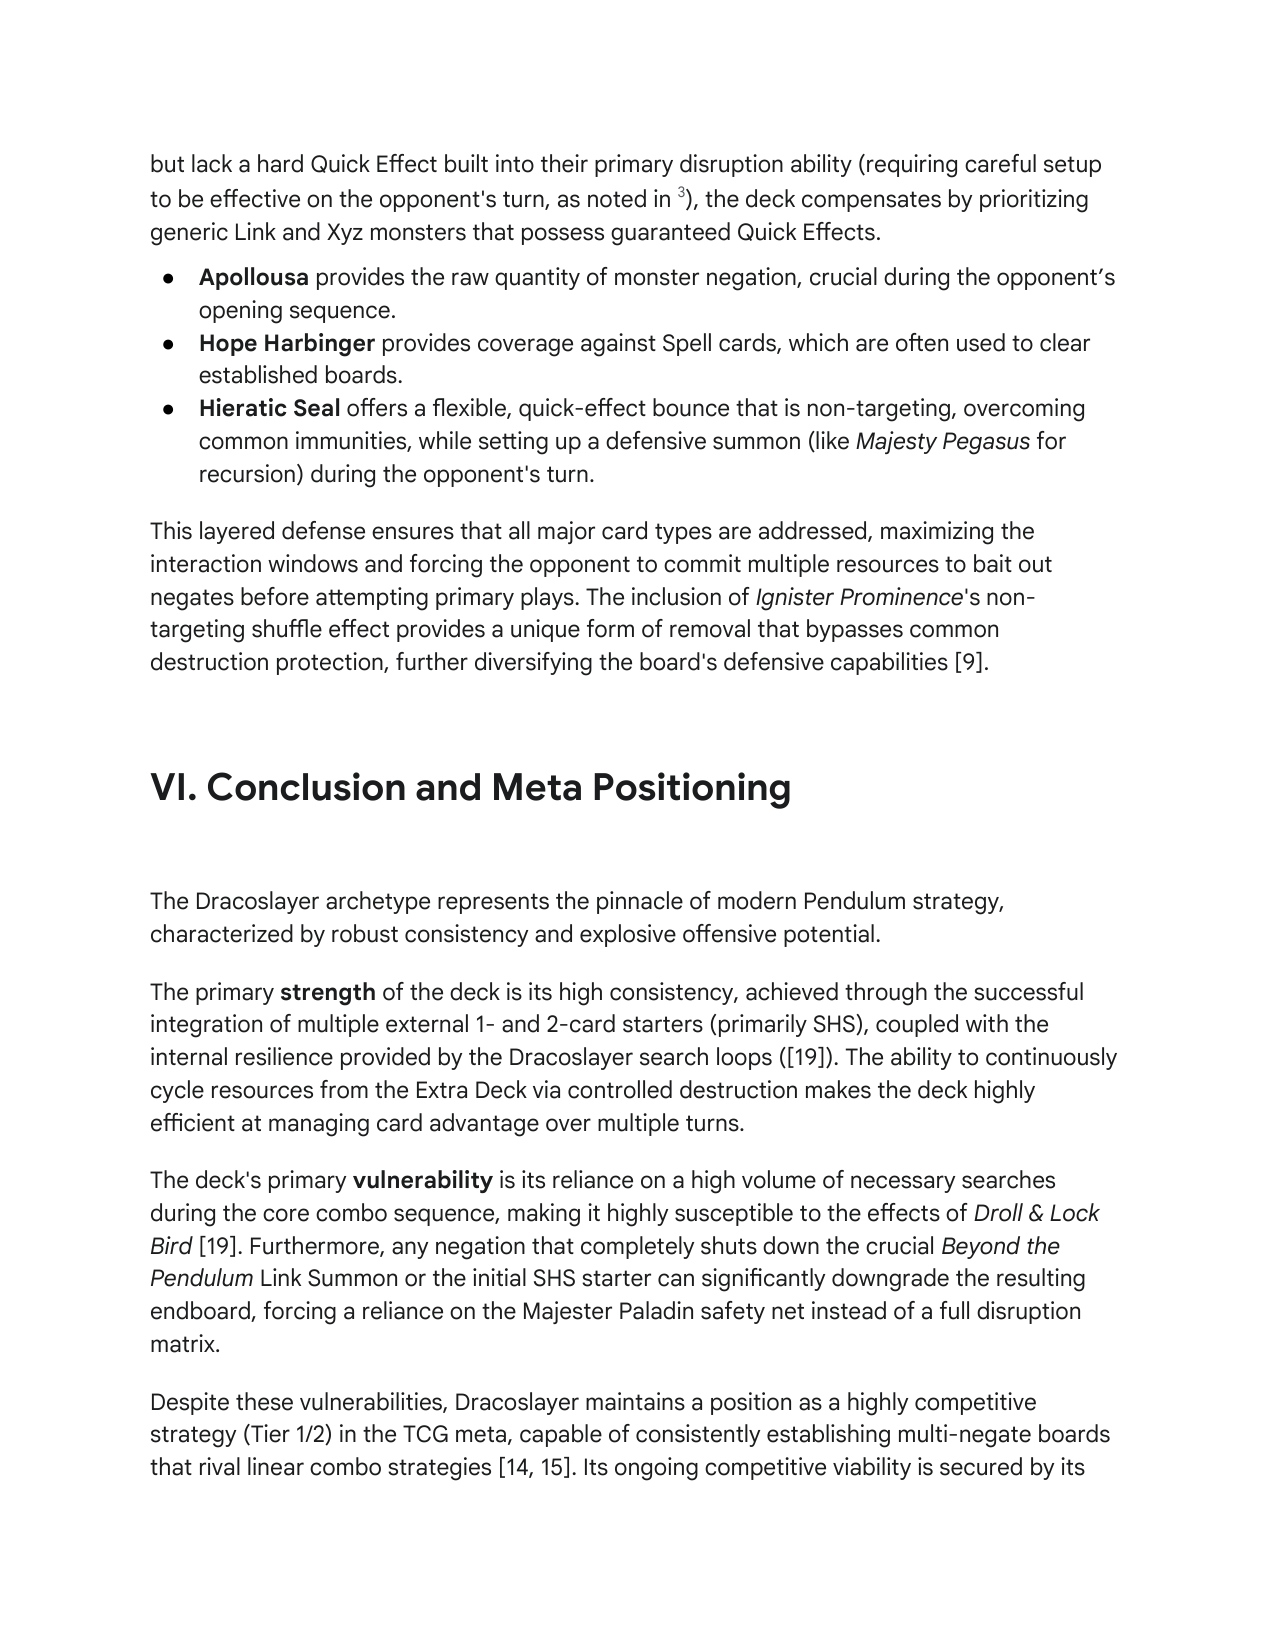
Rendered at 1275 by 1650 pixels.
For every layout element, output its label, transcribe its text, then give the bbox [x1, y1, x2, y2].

subtitle VI. Conclusion and Meta Positioning [150, 764, 1125, 811]
list Hope Harbinger provides coverage against Spell cards, which are often used to clear established boards. [161, 329, 1125, 391]
text The deck's primary vulnerability is its reliance on a high volume of necessary searches during the core combo sequence, making it highly susceptible to the effects of Droll & Lock Bird [19]. Furthermore, any negation that completely shuts down the crucial Beyond the Pendulum Link Summon or the initial SHS starter can significantly downgrade the resulting endboard, forcing a reliance on the Majester Paladin safety net instead of a full disruption matrix. [150, 1167, 1125, 1359]
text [150, 1388, 1125, 1482]
text The primary strength of the deck is its high consistency, achieved through the successful integration of multiple external 1- and 2-card starters (primarily SHS), coupled with the internal resilience provided by the Dracoslayer search loops ([19]). The ability to continuously cycle resources from the Extra Deck via controlled destruction makes the deck highly efficient at managing card advantage over multiple turns. [150, 978, 1125, 1138]
text The Dracoslayer archetype represents the pinnacle of modern Pendulum strategy, characterized by robust consistency and explosive offensive potential. [150, 888, 1125, 949]
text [150, 150, 1125, 247]
text This layered defense ensures that all major card types are addressed, maximizing the interaction windows and forcing the opponent to commit multiple resources to bait out negates before attempting primary plays. The inclusion of Ignister Prominence's non-targeting shuffle effect provides a unique form of removal that bypasses common destruction protection, further diversifying the board's defensive capabilities [9]. [150, 518, 1125, 677]
list Apollousa provides the raw quantity of monster negation, crucial during the opponent’s opening sequence. [161, 264, 1125, 325]
list Hieratic Seal offers a flexible, quick-effect bounce that is non-targeting, overcoming common immunities, while setting up a defensive summon (like Majesty Pegasus for recursion) during the opponent's turn. [161, 394, 1125, 489]
